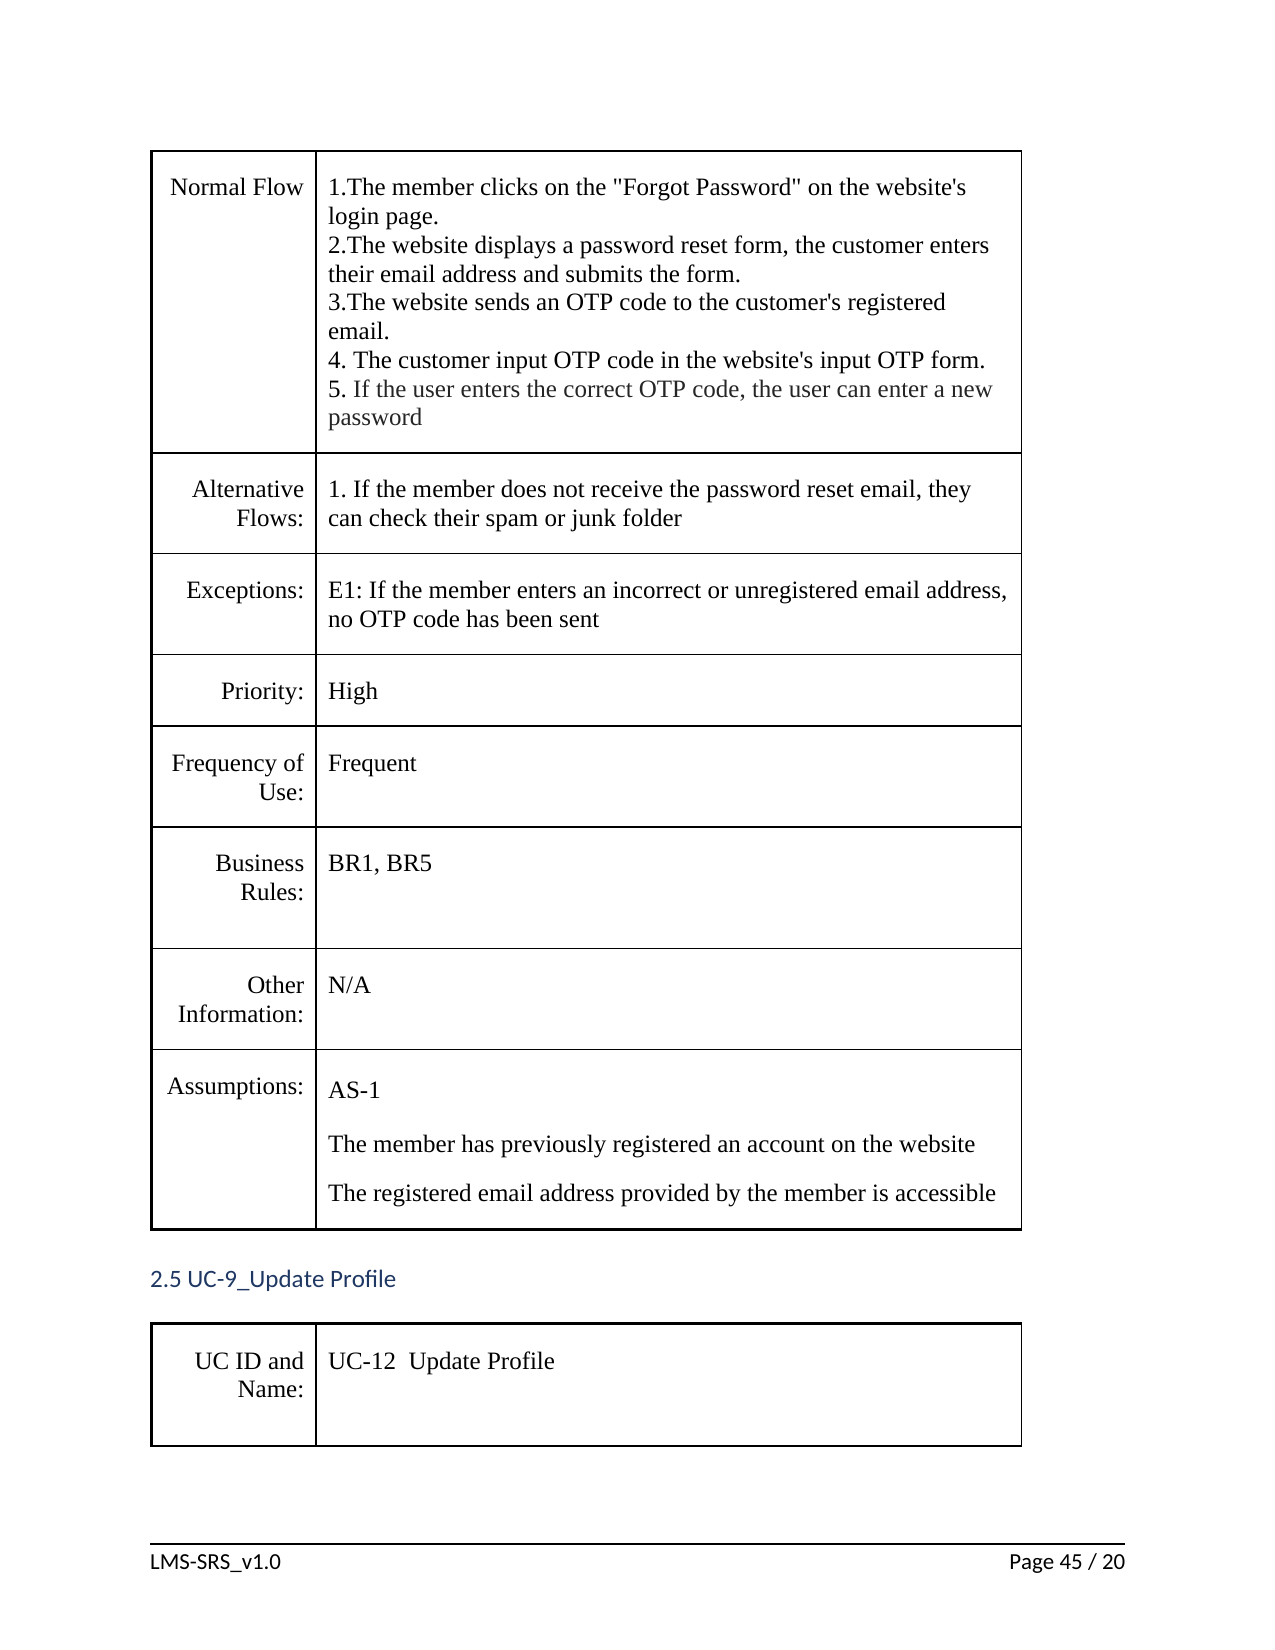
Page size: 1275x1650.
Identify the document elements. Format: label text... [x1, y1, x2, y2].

table_cell Normal Flow [153, 152, 315, 452]
table_cell 1.The member clicks on the "Forgot Password" on the website's login page. 2.The website displays a password reset form, the customer enters their email address and submits the form. 3.The website sends an OTP code to the customer's registered email. 4. The customer input OTP code in the website's input OTP form. 5. If the user enters the correct OTP code, the user can enter a new password [317, 152, 1021, 452]
table_cell 1. If the member does not receive the password reset email, they can check their spam or junk folder [317, 454, 1021, 553]
subtitle 2.5 UC-9_Update Profile [150, 1263, 1125, 1294]
table_cell AS-1 The member has previously registered an account on the website The registered email address provided by the member is accessible [317, 1050, 1021, 1228]
table_cell Alternative Flows: [153, 454, 315, 553]
table_cell Exceptions: [153, 554, 315, 653]
table_cell Business Rules: [153, 828, 315, 948]
table_cell Other Information: [153, 949, 315, 1048]
table_header UC-12 Update Profile [317, 1325, 1021, 1445]
table_cell BR1, BR5 [317, 828, 1021, 948]
table_header UC ID and Name: [153, 1325, 315, 1445]
table_cell Assumptions: [153, 1050, 315, 1228]
table_cell E1: If the member enters an incorrect or unregistered email address, no OTP code has been sent [317, 554, 1021, 653]
table_cell N/A [317, 949, 1021, 1048]
table_cell Frequency of Use: [153, 727, 315, 826]
table_cell Frequent [317, 727, 1021, 826]
table_cell High [317, 655, 1021, 725]
table_cell Priority: [153, 655, 315, 725]
